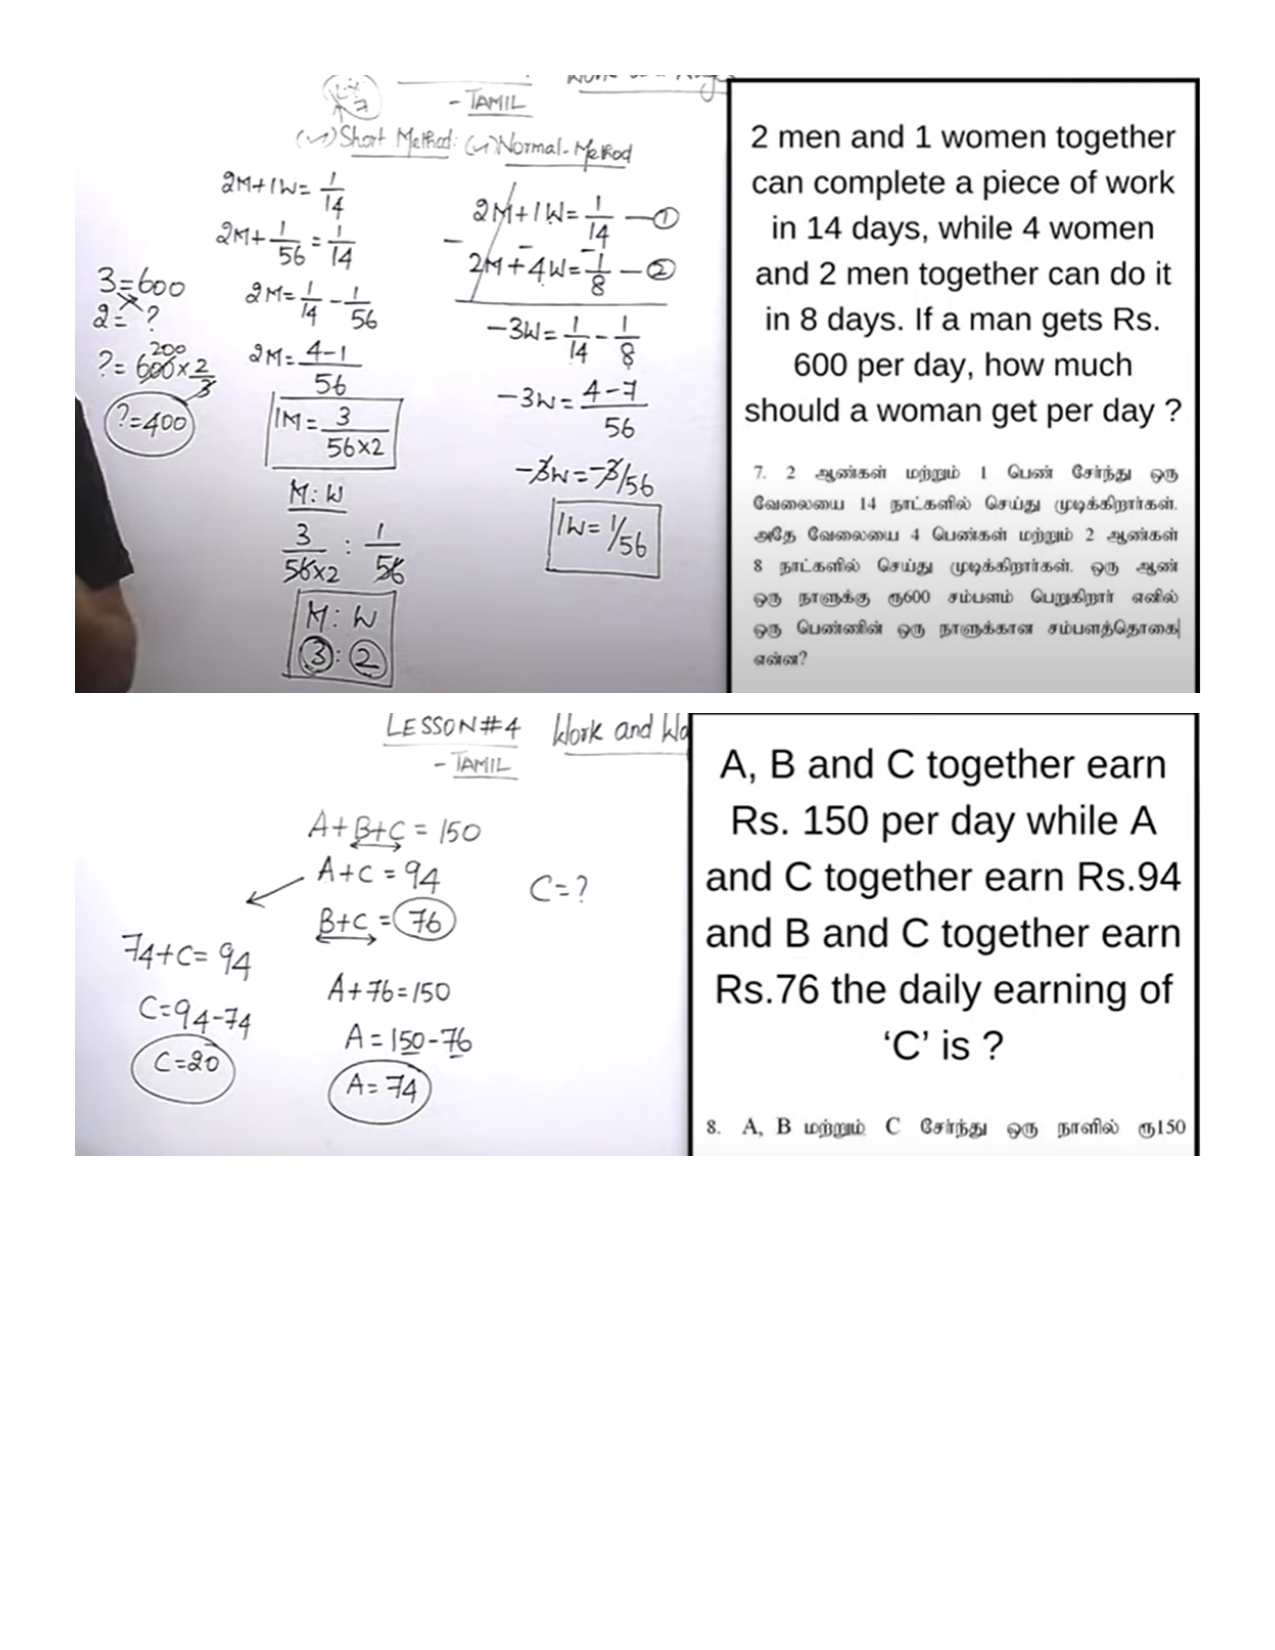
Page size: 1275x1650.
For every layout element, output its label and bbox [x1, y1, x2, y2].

picture [75, 713, 1200, 1156]
picture [75, 75, 1200, 693]
